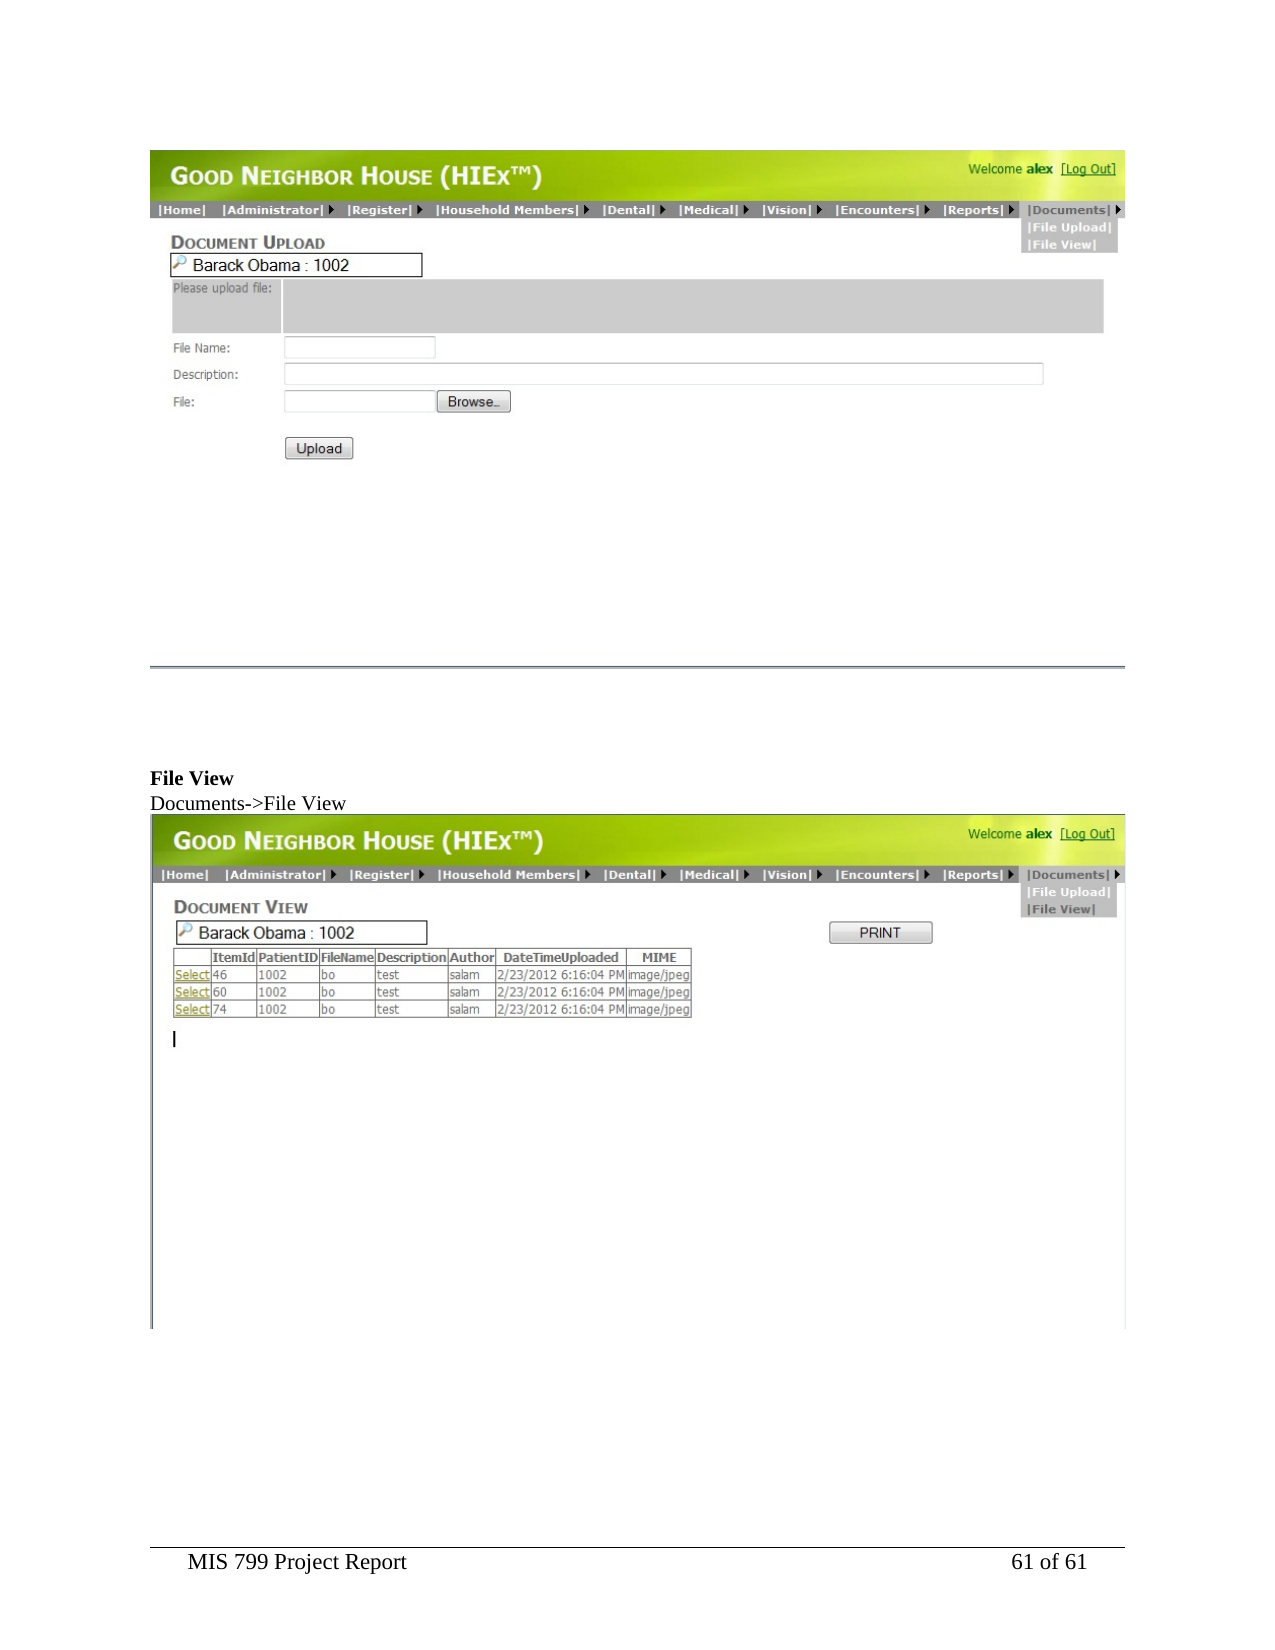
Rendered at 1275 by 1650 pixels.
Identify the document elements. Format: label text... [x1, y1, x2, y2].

text Documents->File View [150, 791, 1125, 814]
text File View [150, 766, 1125, 790]
picture [150, 150, 1125, 669]
picture [150, 814, 1125, 1329]
